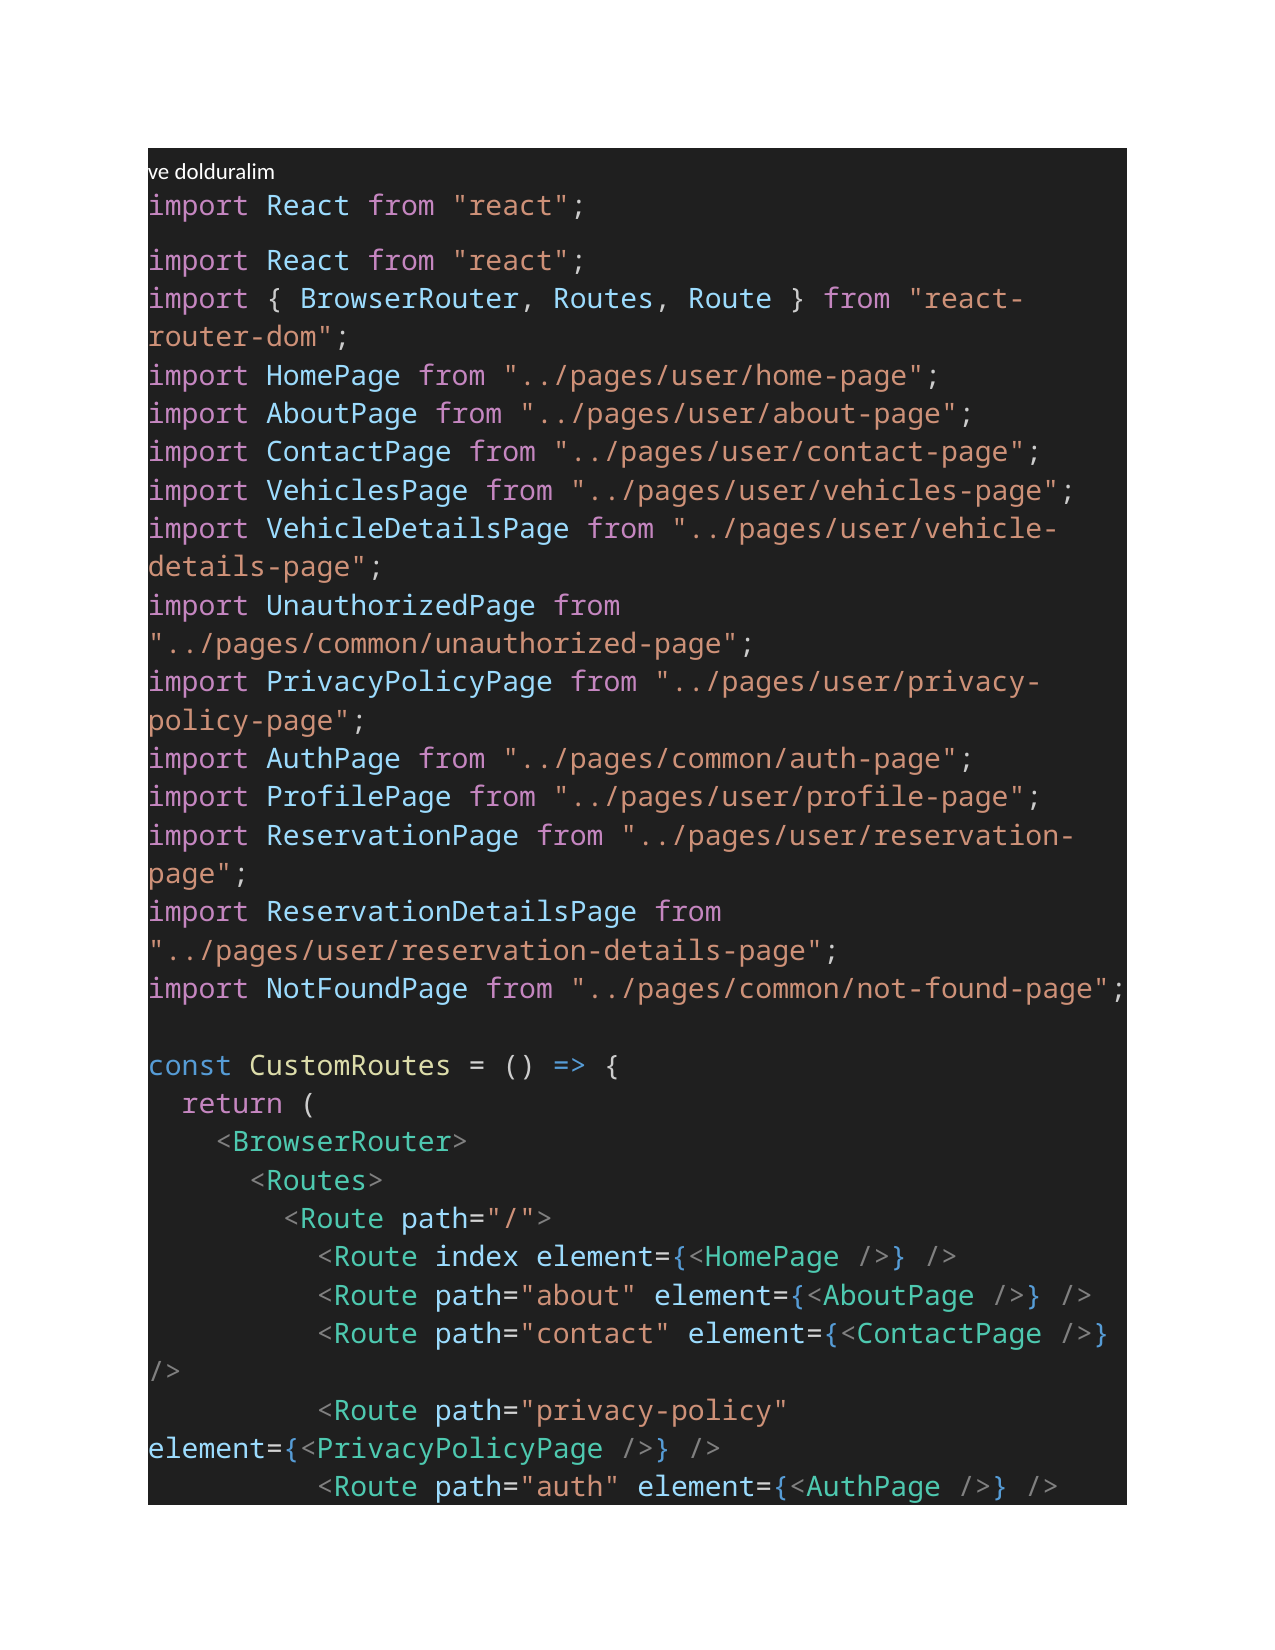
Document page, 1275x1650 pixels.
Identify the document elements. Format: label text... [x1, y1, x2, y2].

text import ReservationPage from "../pages/user/reservation-page"; [148, 815, 1127, 892]
text import AuthPage from "../pages/common/auth-page"; [148, 738, 1127, 777]
text import UnauthorizedPage from "../pages/common/unauthorized-page"; [148, 585, 1127, 662]
text <Route index element={<HomePage />} /> [148, 1237, 1127, 1275]
text import ProfilePage from "../pages/user/profile-page"; [148, 777, 1127, 815]
text <Route path="auth" element={<AuthPage />} /> [148, 1467, 1127, 1505]
text import React from "react"; [148, 240, 1127, 278]
text import VehicleDetailsPage from "../pages/user/vehicle-details-page"; [148, 508, 1127, 585]
text <Route path="privacy-policy" element={<PrivacyPolicyPage />} /> [148, 1390, 1127, 1467]
text <Route path="about" element={<AboutPage />} /> [148, 1275, 1127, 1313]
text import HomePage from "../pages/user/home-page"; [148, 355, 1127, 393]
text <BrowserRouter> [148, 1122, 1127, 1160]
text import NotFoundPage from "../pages/common/not-found-page"; [148, 968, 1127, 1007]
text <Route path="/"> [148, 1198, 1127, 1237]
text <Route path="contact" element={<ContactPage />} /> [148, 1313, 1127, 1390]
text return ( [148, 1083, 1127, 1122]
text import ReservationDetailsPage from "../pages/user/reservation-details-page"; [148, 892, 1127, 968]
text import ContactPage from "../pages/user/contact-page"; [148, 432, 1127, 470]
text import AboutPage from "../pages/user/about-page"; [148, 393, 1127, 432]
text ve dolduralim import React from "react"; [148, 148, 1127, 223]
text import VehiclesPage from "../pages/user/vehicles-page"; [148, 470, 1127, 508]
text const CustomRoutes = () => { [148, 1045, 1127, 1083]
text import PrivacyPolicyPage from "../pages/user/privacy-policy-page"; [148, 662, 1127, 738]
text <Routes> [148, 1160, 1127, 1198]
text import { BrowserRouter, Routes, Route } from "react-router-dom"; [148, 278, 1127, 355]
